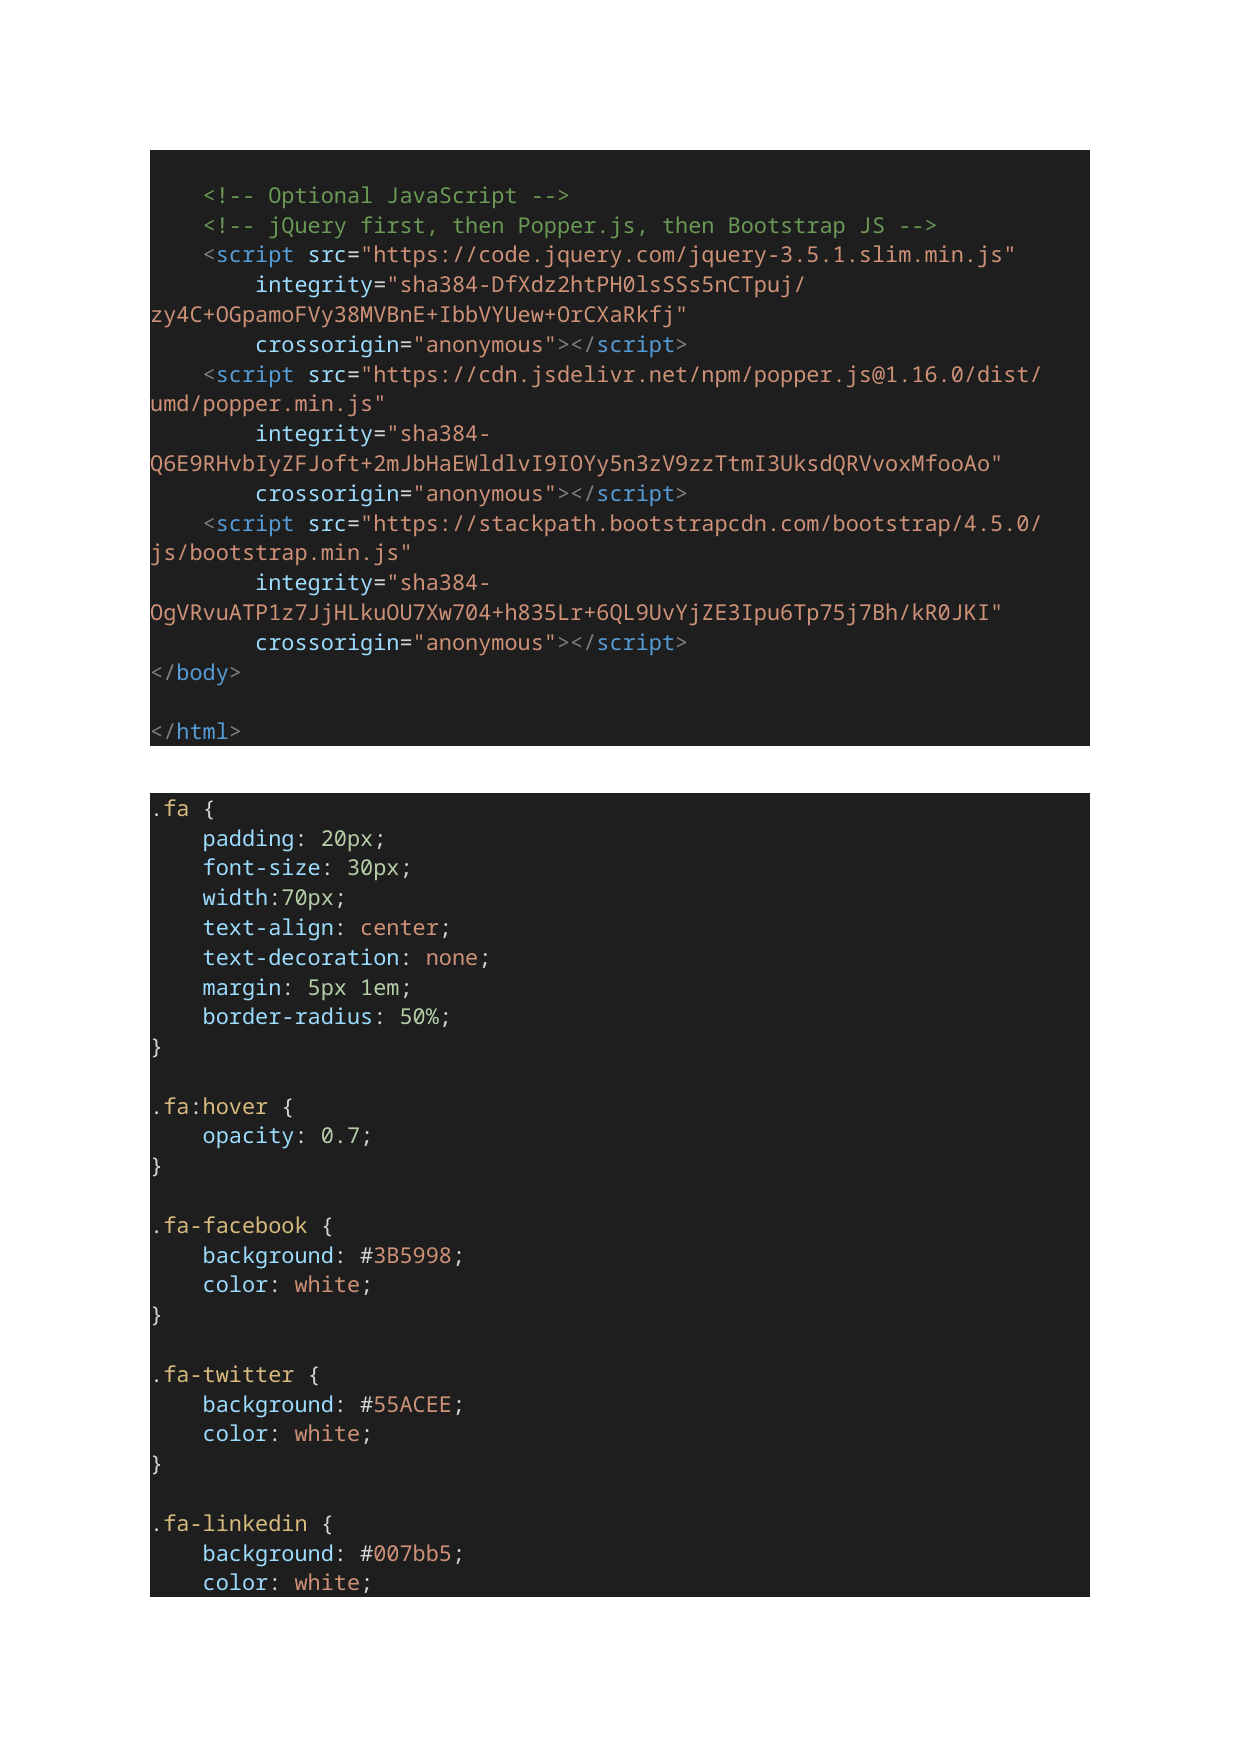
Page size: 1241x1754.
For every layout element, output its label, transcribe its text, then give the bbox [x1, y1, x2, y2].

text margin: 5px 1em; [150, 971, 1090, 1001]
text <script src="https://cdn.jsdelivr.net/npm/popper.js@1.16.0/dist/umd/popper.min.js" [150, 358, 1090, 418]
text text-decoration: none; [150, 942, 1090, 971]
text text-align: center; [150, 912, 1090, 942]
text <script src="https://stackpath.bootstrapcdn.com/bootstrap/4.5.0/js/bootstrap.min.js" [150, 507, 1090, 567]
text color: white; [150, 1567, 1090, 1597]
text crossorigin="anonymous"></script> [150, 478, 1090, 507]
text font-size: 30px; [150, 852, 1090, 882]
text crossorigin="anonymous"></script> [150, 627, 1090, 656]
text border-radius: 50%; [150, 1001, 1090, 1031]
text <script src="https://code.jquery.com/jquery-3.5.1.slim.min.js" [150, 239, 1090, 269]
text padding: 20px; [150, 822, 1090, 852]
text </html> [150, 716, 1090, 746]
text <!-- Optional JavaScript --> [150, 180, 1090, 209]
text .fa-twitter { [150, 1359, 1090, 1388]
text width:70px; [150, 882, 1090, 912]
text opacity: 0.7; [150, 1120, 1090, 1150]
text background: #007bb5; [150, 1537, 1090, 1567]
text } [150, 1448, 1090, 1478]
text .fa { [150, 793, 1090, 822]
text </body> [150, 656, 1090, 686]
text } [150, 1150, 1090, 1180]
text background: #3B5998; [150, 1239, 1090, 1269]
text integrity="sha384-OgVRvuATP1z7JjHLkuOU7Xw704+h835Lr+6QL9UvYjZE3Ipu6Tp75j7Bh/kR0JKI" [150, 567, 1090, 627]
text } [150, 1299, 1090, 1329]
text crossorigin="anonymous"></script> [150, 329, 1090, 358]
text background: #55ACEE; [150, 1388, 1090, 1418]
text .fa-facebook { [150, 1210, 1090, 1239]
text color: white; [150, 1269, 1090, 1299]
text <!-- jQuery first, then Popper.js, then Bootstrap JS --> [150, 209, 1090, 239]
text } [150, 1031, 1090, 1061]
text .fa:hover { [150, 1091, 1090, 1120]
text integrity="sha384-DfXdz2htPH0lsSSs5nCTpuj/zy4C+OGpamoFVy38MVBnE+IbbVYUew+OrCXaRkfj" [150, 269, 1090, 329]
text color: white; [150, 1418, 1090, 1448]
text .fa-linkedin { [150, 1508, 1090, 1537]
text integrity="sha384-Q6E9RHvbIyZFJoft+2mJbHaEWldlvI9IOYy5n3zV9zzTtmI3UksdQRVvoxMfooAo" [150, 418, 1090, 478]
